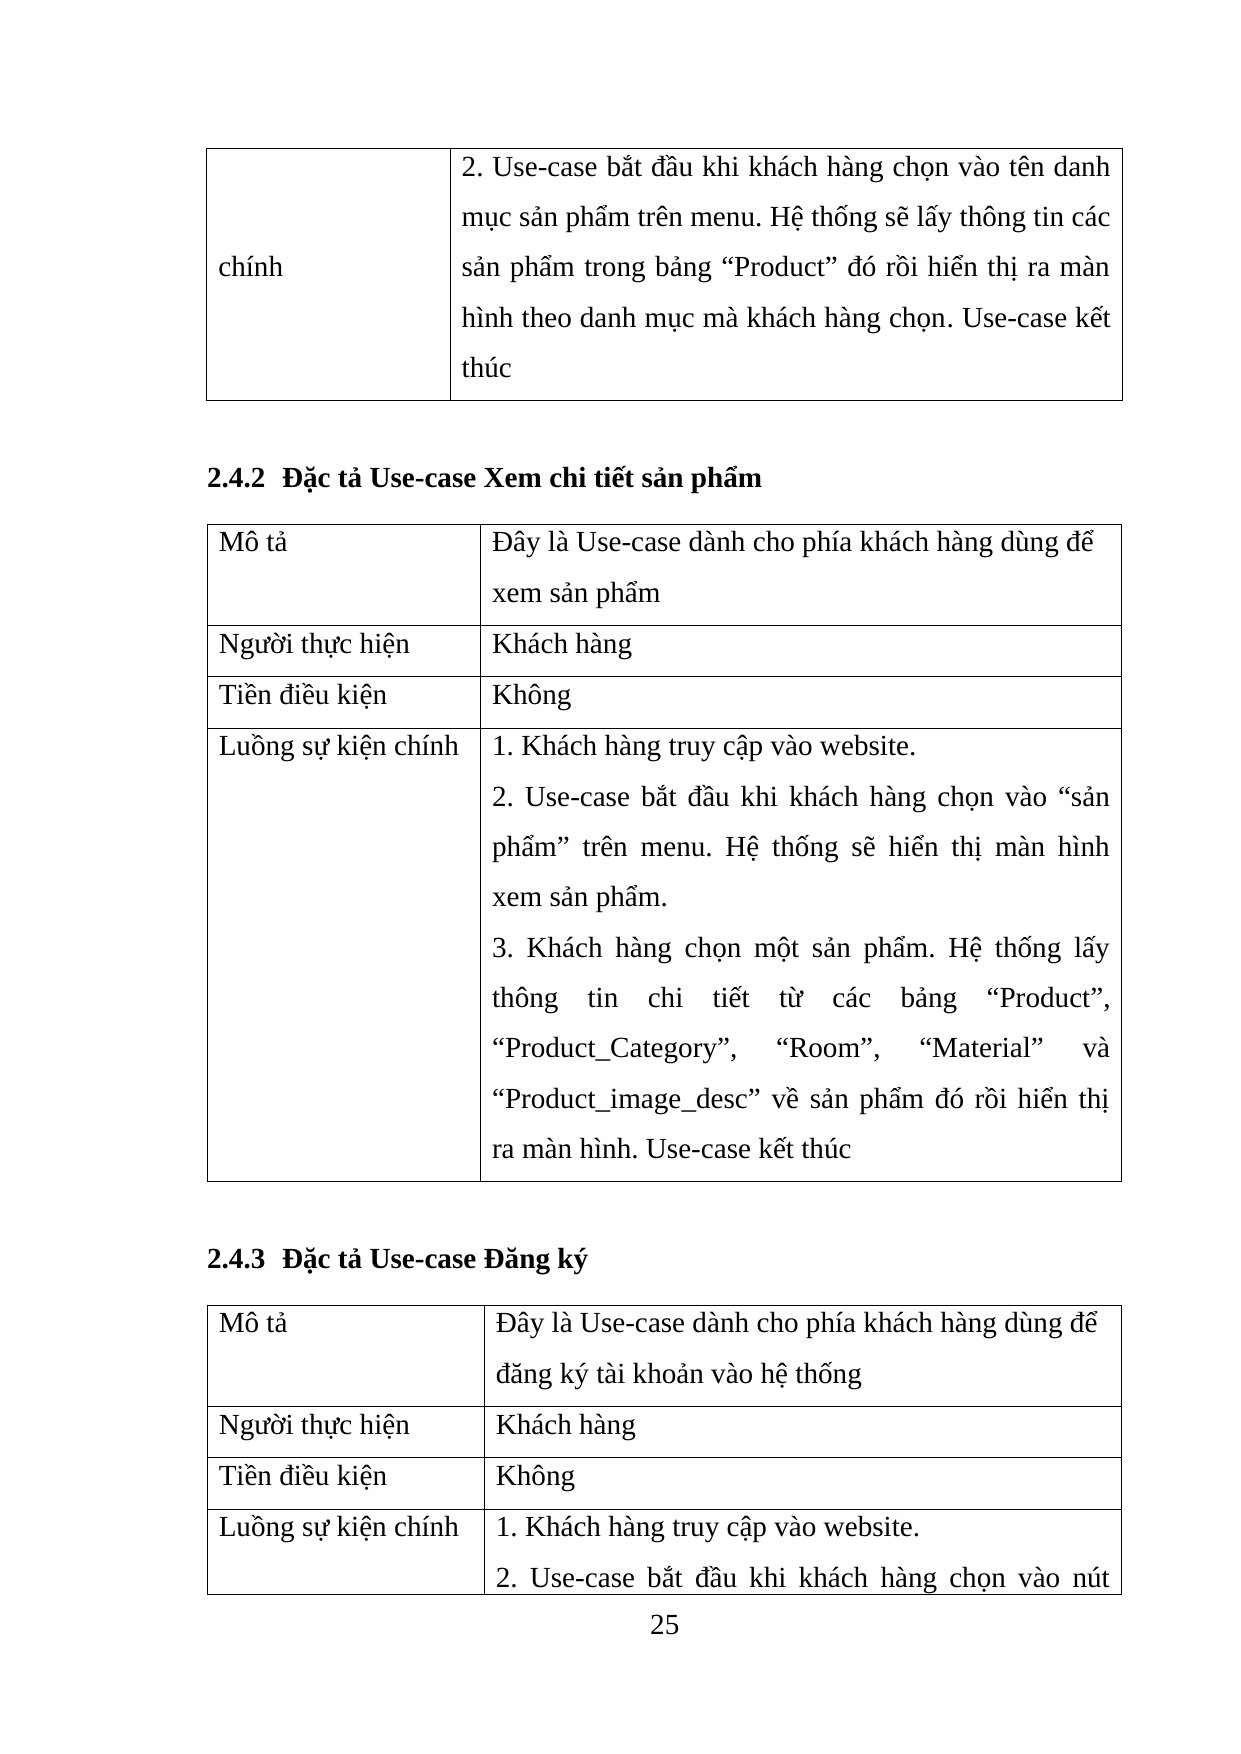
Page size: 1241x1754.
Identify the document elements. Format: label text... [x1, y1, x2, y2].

table_cell Người thực hiện [208, 626, 480, 676]
table_cell Luồng sự kiện chính [208, 729, 480, 1181]
table_cell Không [485, 1458, 1121, 1508]
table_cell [485, 1510, 1121, 1593]
table_cell Không [481, 677, 1121, 727]
table_header Mô tả [208, 1306, 484, 1406]
table_header Mô tả [208, 525, 480, 625]
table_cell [451, 149, 1122, 400]
table_cell Khách hàng [485, 1407, 1121, 1457]
subtitle Đặc tả Use-case Xem chi tiết sản phẩm [207, 461, 1122, 494]
table_cell Tiền điều kiện [208, 677, 480, 727]
table_header Đây là Use-case dành cho phía khách hàng dùng để xem sản phẩm [481, 525, 1121, 625]
table_cell Luồng sự kiện chính [207, 149, 450, 400]
subtitle Đặc tả Use-case Đăng ký [207, 1242, 1122, 1275]
table_cell Khách hàng [481, 626, 1121, 676]
table_cell Người thực hiện [208, 1407, 484, 1457]
table_cell 1. Khách hàng truy cập vào website. 2. Use-case bắt đầu khi khách hàng chọn vào “sản phẩm” trên menu. Hệ thống sẽ hiển thị màn hình xem sản phẩm. 3. Khách hàng chọn một sản phẩm. Hệ thống lấy thông tin chi tiết từ các bảng “Product”, “Product_Category”, “Room”, “Material” và “Product_image_desc” về sản phẩm đó rồi hiển thị ra màn hình. Use-case kết thúc [481, 729, 1121, 1181]
table_cell Tiền điều kiện [208, 1458, 484, 1508]
table_cell Luồng sự kiện chính [208, 1510, 484, 1593]
table_header Đây là Use-case dành cho phía khách hàng dùng để đăng ký tài khoản vào hệ thống [485, 1306, 1121, 1406]
